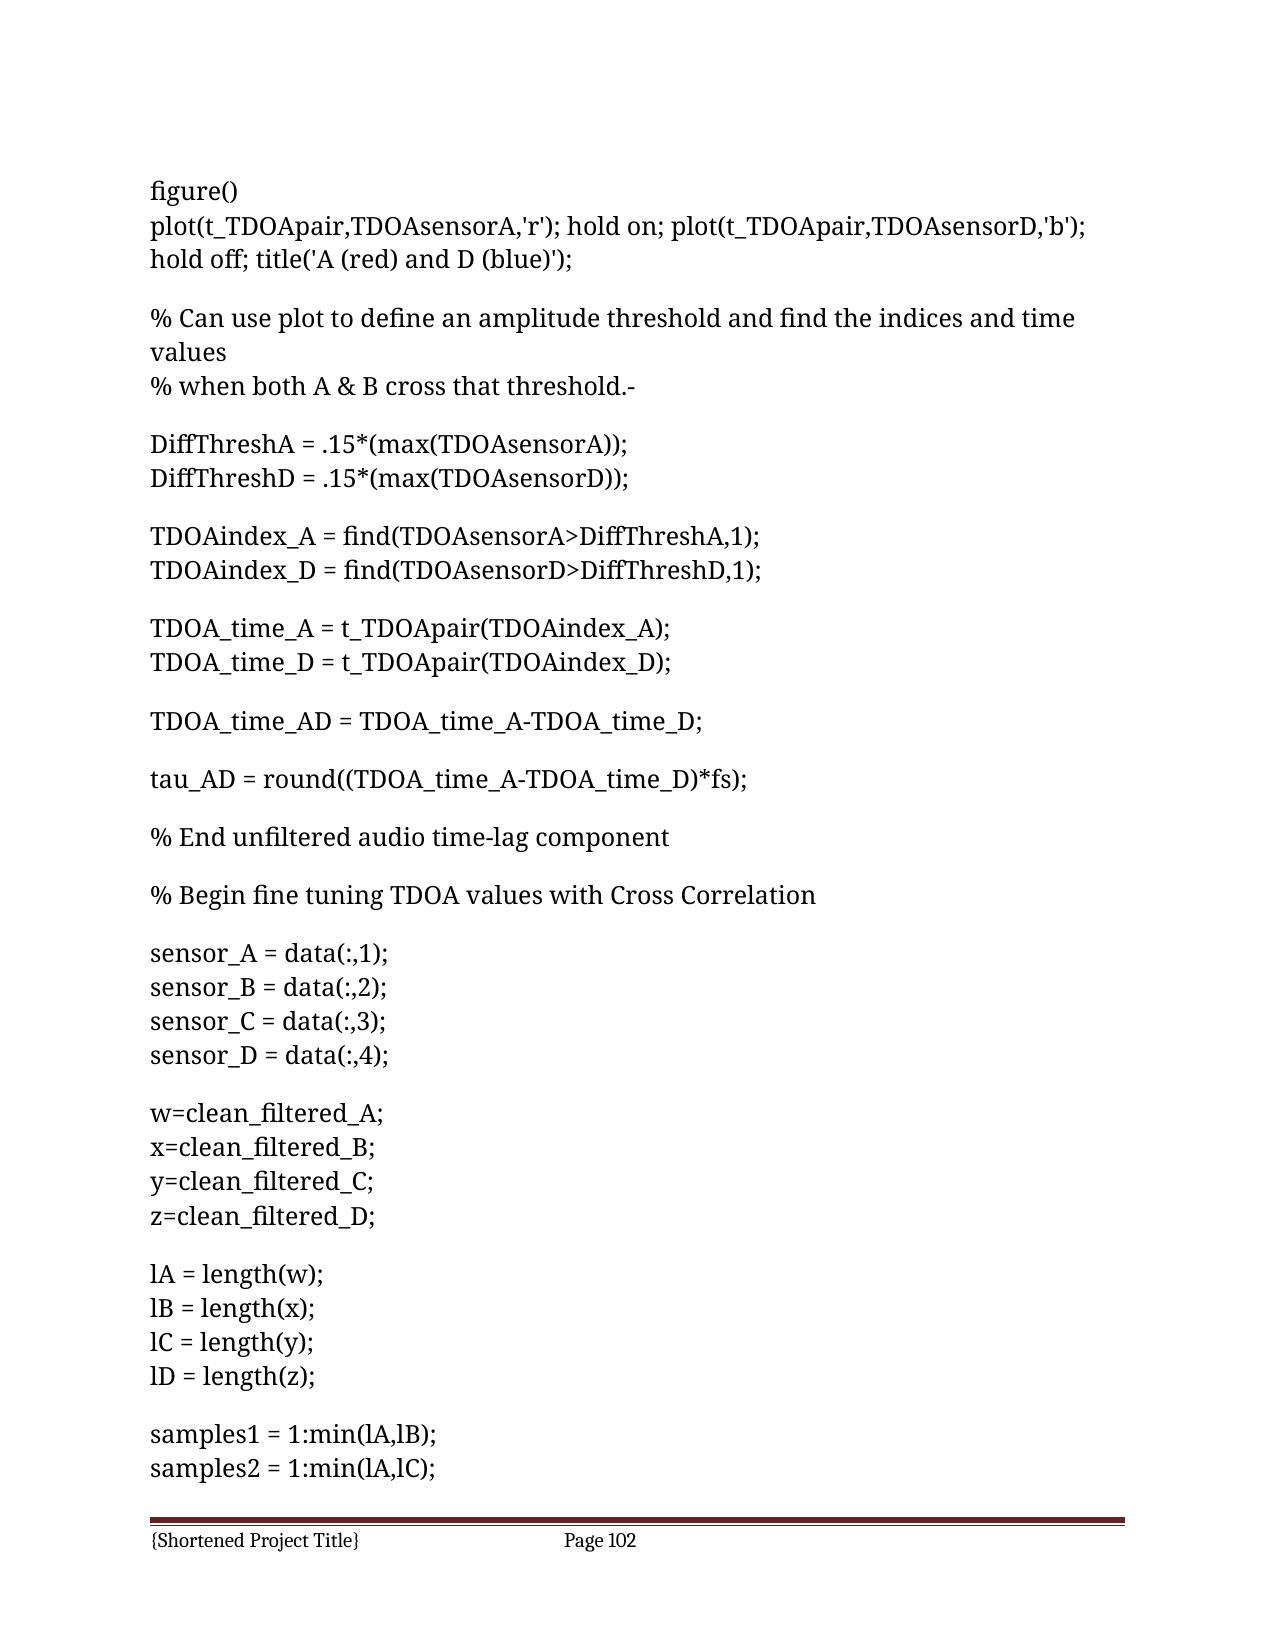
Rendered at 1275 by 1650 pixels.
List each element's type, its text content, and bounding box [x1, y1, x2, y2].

text z=clean_filtered_D; [150, 1198, 1125, 1232]
text TDOA_time_A = t_TDOApair(TDOAindex_A); [150, 611, 1125, 645]
text samples2 = 1:min(lA,lC); [150, 1451, 1125, 1485]
text plot(t_TDOApair,TDOAsensorA,'r'); hold on; plot(t_TDOApair,TDOAsensorD,'b'); hold off; title('A (red) and D (blue)'); [150, 208, 1125, 276]
text DiffThreshA = .15*(max(TDOAsensorA)); [150, 427, 1125, 461]
text TDOAindex_A = find(TDOAsensorA>DiffThreshA,1); [150, 519, 1125, 553]
text % Can use plot to define an amplitude threshold and find the indices and time values [150, 300, 1125, 368]
text figure() [150, 174, 1125, 208]
text sensor_C = data(:,3); [150, 1004, 1125, 1038]
text w=clean_filtered_A; [150, 1096, 1125, 1130]
text TDOA_time_AD = TDOA_time_A-TDOA_time_D; [150, 703, 1125, 737]
text lC = length(y); [150, 1324, 1125, 1358]
text TDOA_time_D = t_TDOApair(TDOAindex_D); [150, 645, 1125, 679]
text TDOAindex_D = find(TDOAsensorD>DiffThreshD,1); [150, 553, 1125, 587]
text x=clean_filtered_B; [150, 1130, 1125, 1164]
text sensor_B = data(:,2); [150, 970, 1125, 1004]
text tau_AD = round((TDOA_time_A-TDOA_time_D)*fs); [150, 761, 1125, 795]
text lB = length(x); [150, 1290, 1125, 1324]
text DiffThreshD = .15*(max(TDOAsensorD)); [150, 461, 1125, 495]
text % Begin fine tuning TDOA values with Cross Correlation [150, 877, 1125, 912]
text lD = length(z); [150, 1358, 1125, 1392]
text lA = length(w); [150, 1256, 1125, 1290]
text % when both A & B cross that threshold.- [150, 368, 1125, 402]
text y=clean_filtered_C; [150, 1164, 1125, 1198]
text sensor_D = data(:,4); [150, 1038, 1125, 1072]
text samples1 = 1:min(lA,lB); [150, 1417, 1125, 1451]
text sensor_A = data(:,1); [150, 936, 1125, 970]
text % End unfiltered audio time-lag component [150, 819, 1125, 853]
